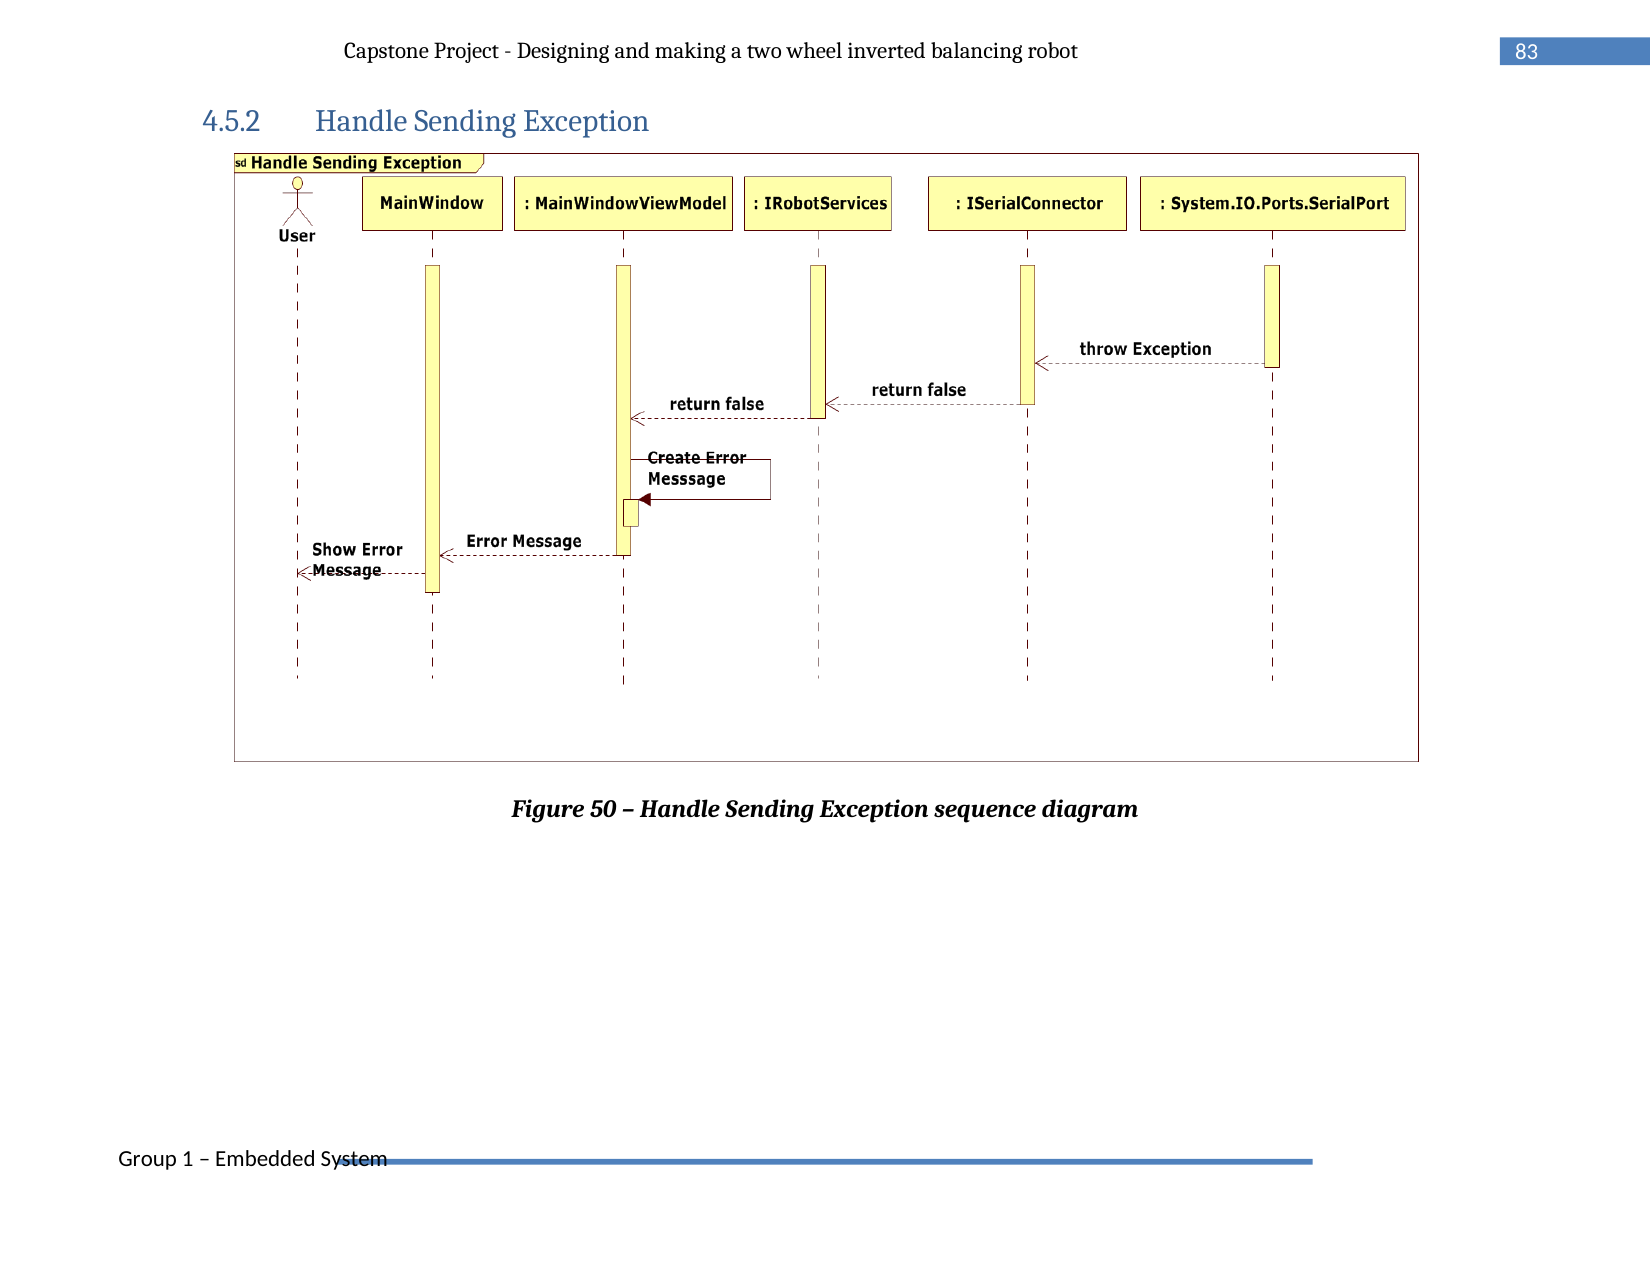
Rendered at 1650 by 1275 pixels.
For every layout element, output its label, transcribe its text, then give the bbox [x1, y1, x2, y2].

subtitle Handle Sending Exception [202, 103, 1532, 139]
picture [226, 144, 1424, 770]
text Figure 50 – Handle Sending Exception sequence diagram [118, 794, 1532, 823]
